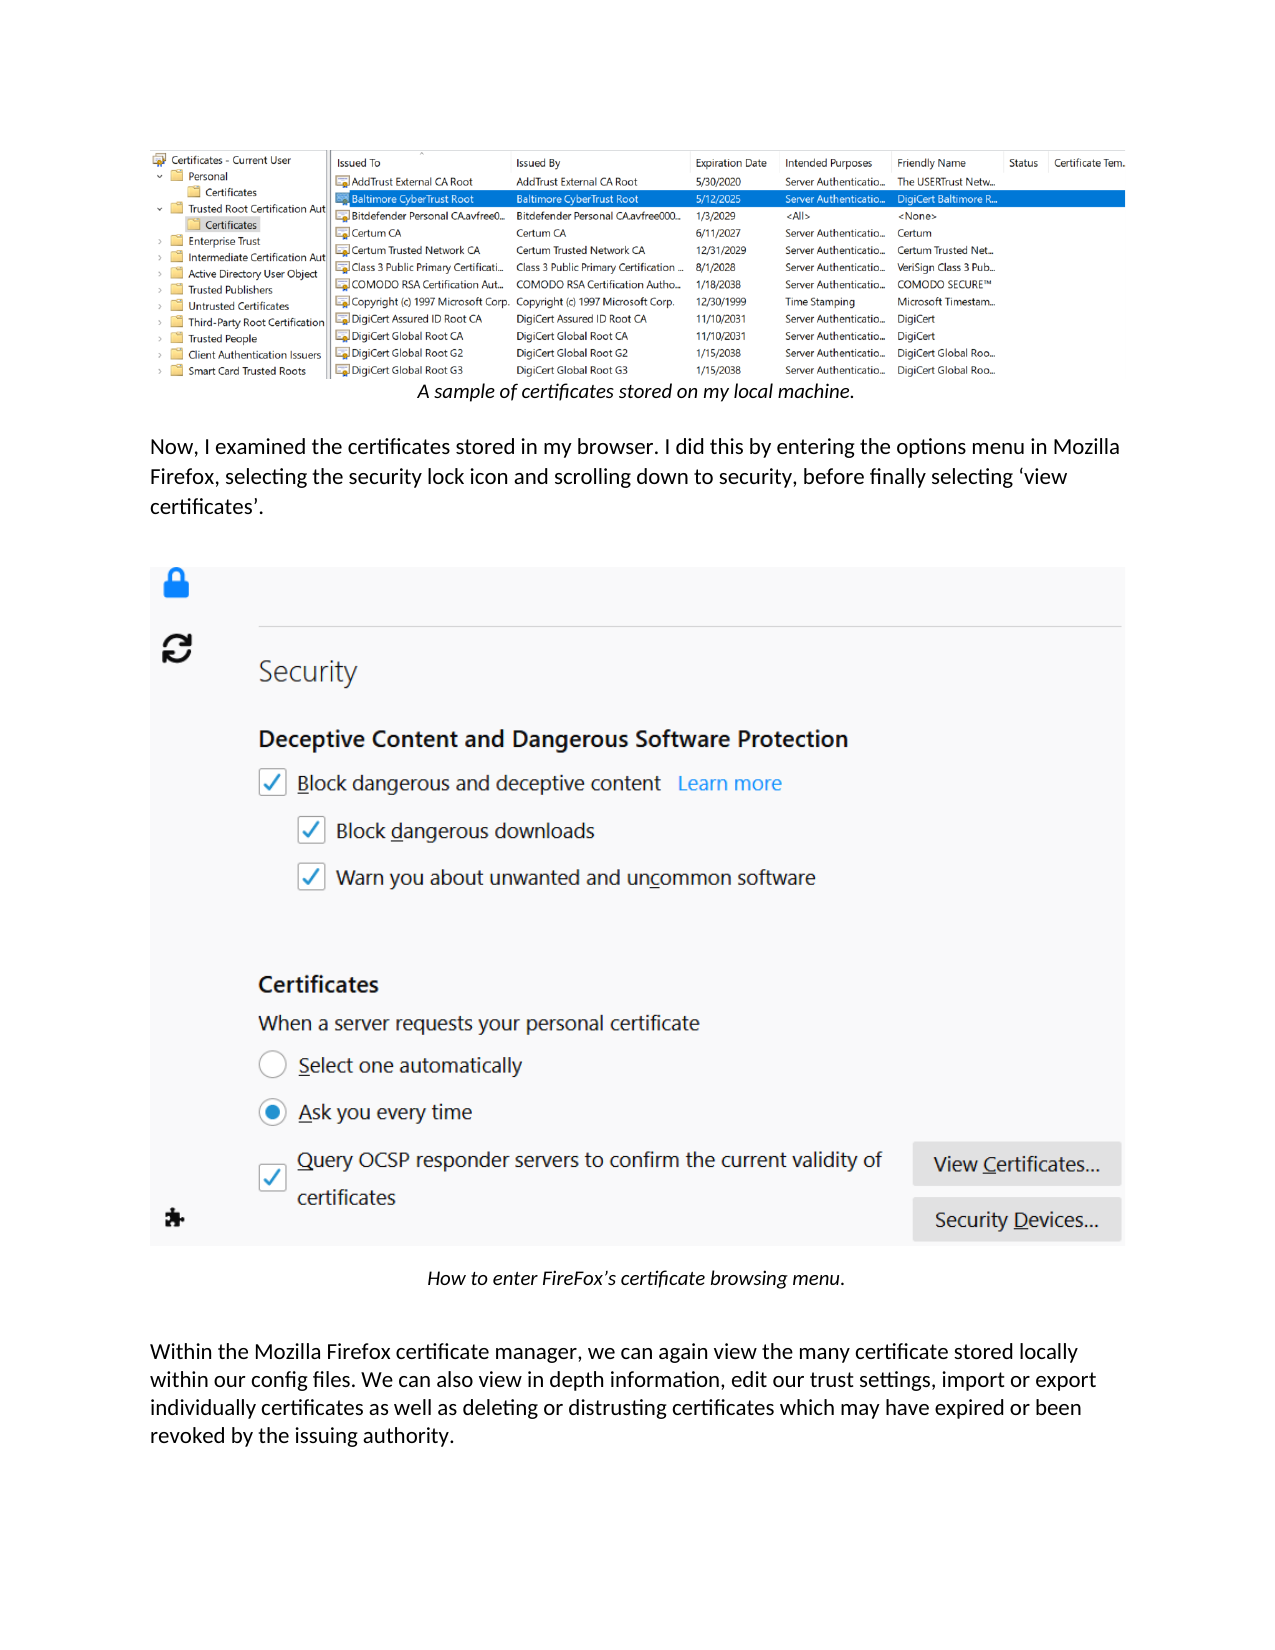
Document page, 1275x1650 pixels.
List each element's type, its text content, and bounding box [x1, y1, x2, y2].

text Now, I examined the certificates stored in my browser. I did this by entering the options menu in Mozilla Firefox, selecting the security lock icon and scrolling down to security, before finally selecting ‘view certificates’. [150, 432, 1125, 520]
text A sample of certificates stored on my local machine. [150, 379, 1125, 404]
picture [150, 150, 1125, 379]
text Within the Mozilla Firefox certificate manager, we can again view the many certificate stored locally within our config files. We can also view in depth information, edit our trust settings, import or export individually certificates as well as deleting or distrusting certificates which may have expired or been revoked by the issuing authority. [150, 1337, 1125, 1449]
text How to enter FireFox’s certificate browsing menu. [150, 1265, 1125, 1290]
picture [150, 567, 1125, 1246]
